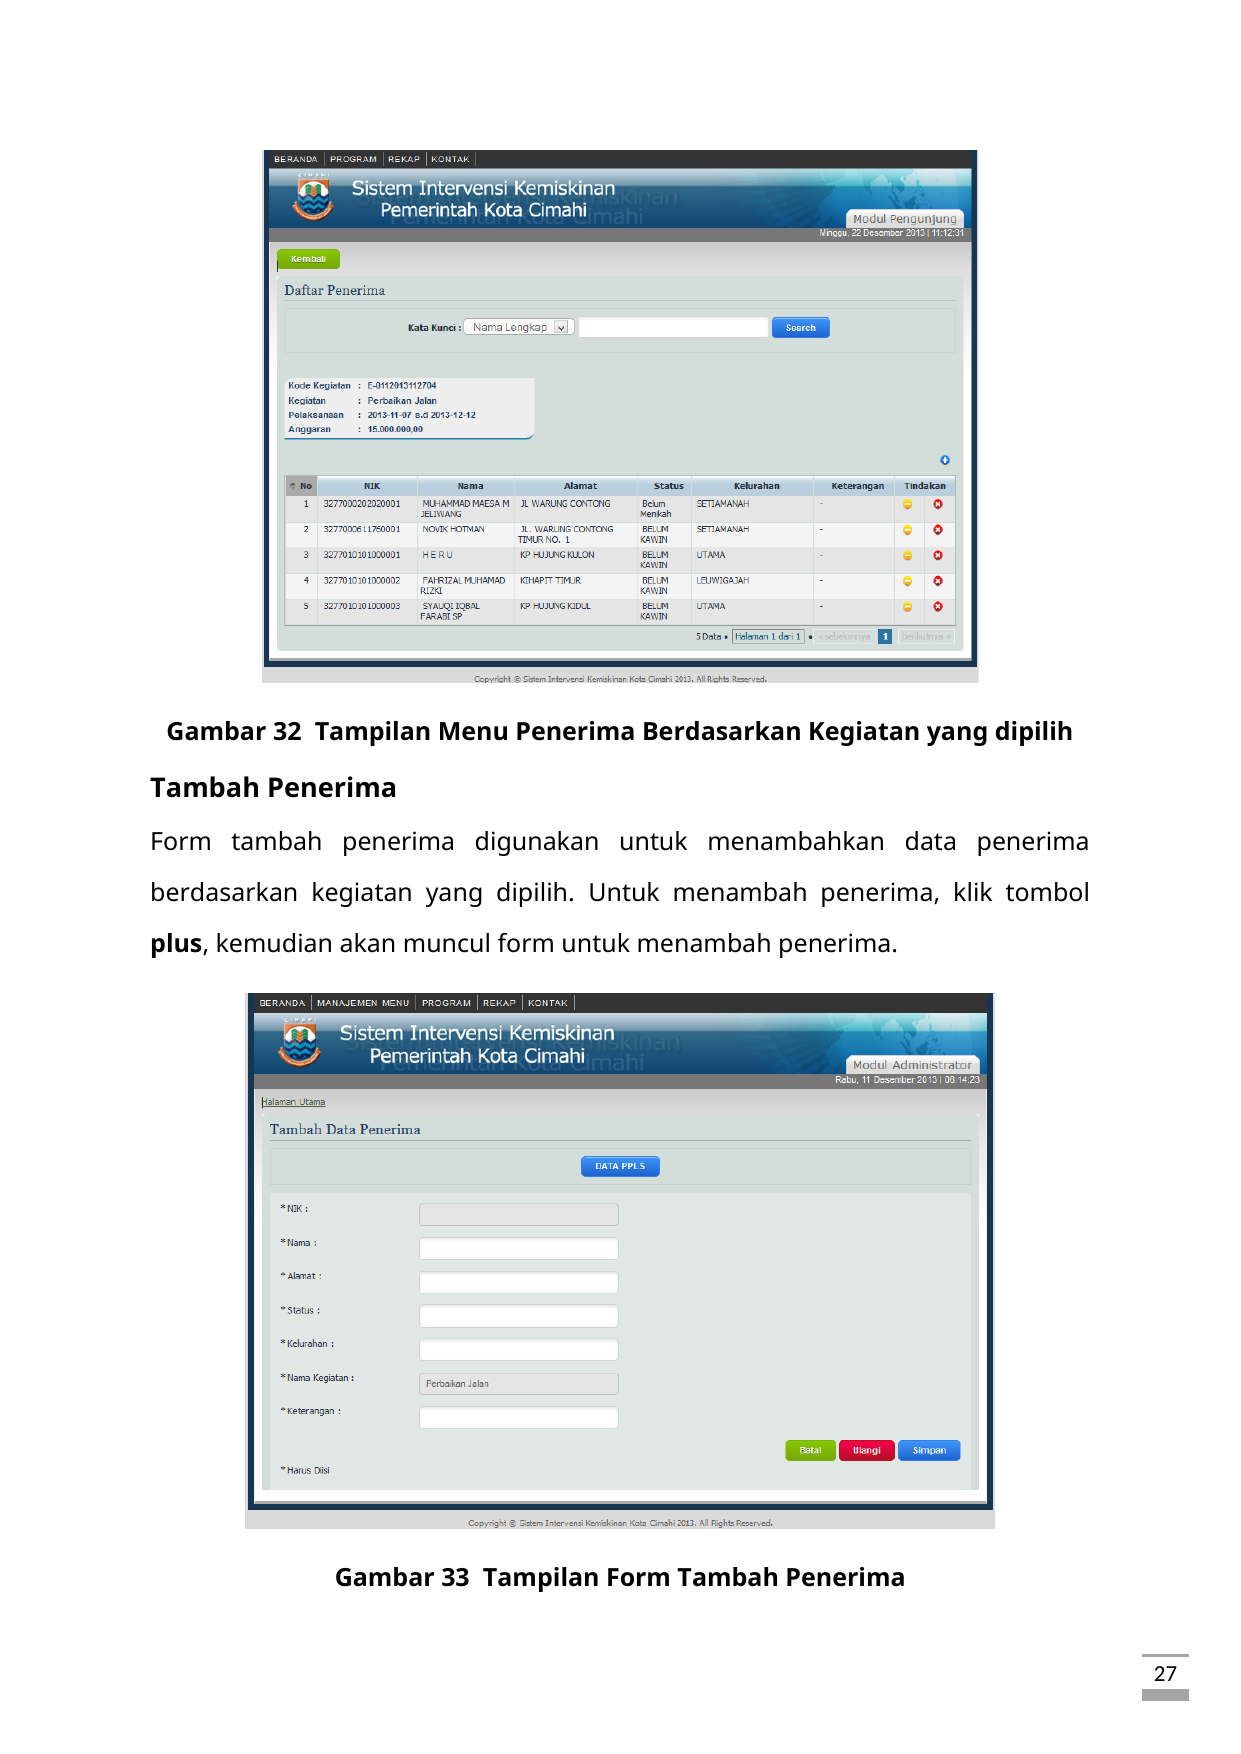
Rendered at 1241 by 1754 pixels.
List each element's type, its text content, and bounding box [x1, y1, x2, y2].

text Gambar 32 Tampilan Menu Penerima Berdasarkan Kegiatan yang dipilih [150, 713, 1090, 747]
text Gambar 33 Tampilan Form Tambah Penerima [150, 1559, 1090, 1593]
text Form tambah penerima digunakan untuk menambahkan data penerima berdasarkan kegiatan yang dipilih. Untuk menambah penerima, klik tombol plus, kemudian akan muncul form untuk menambah penerima. [150, 823, 1090, 959]
picture [245, 993, 996, 1529]
subtitle Tambah Penerima [150, 768, 1090, 805]
picture [261, 150, 979, 683]
